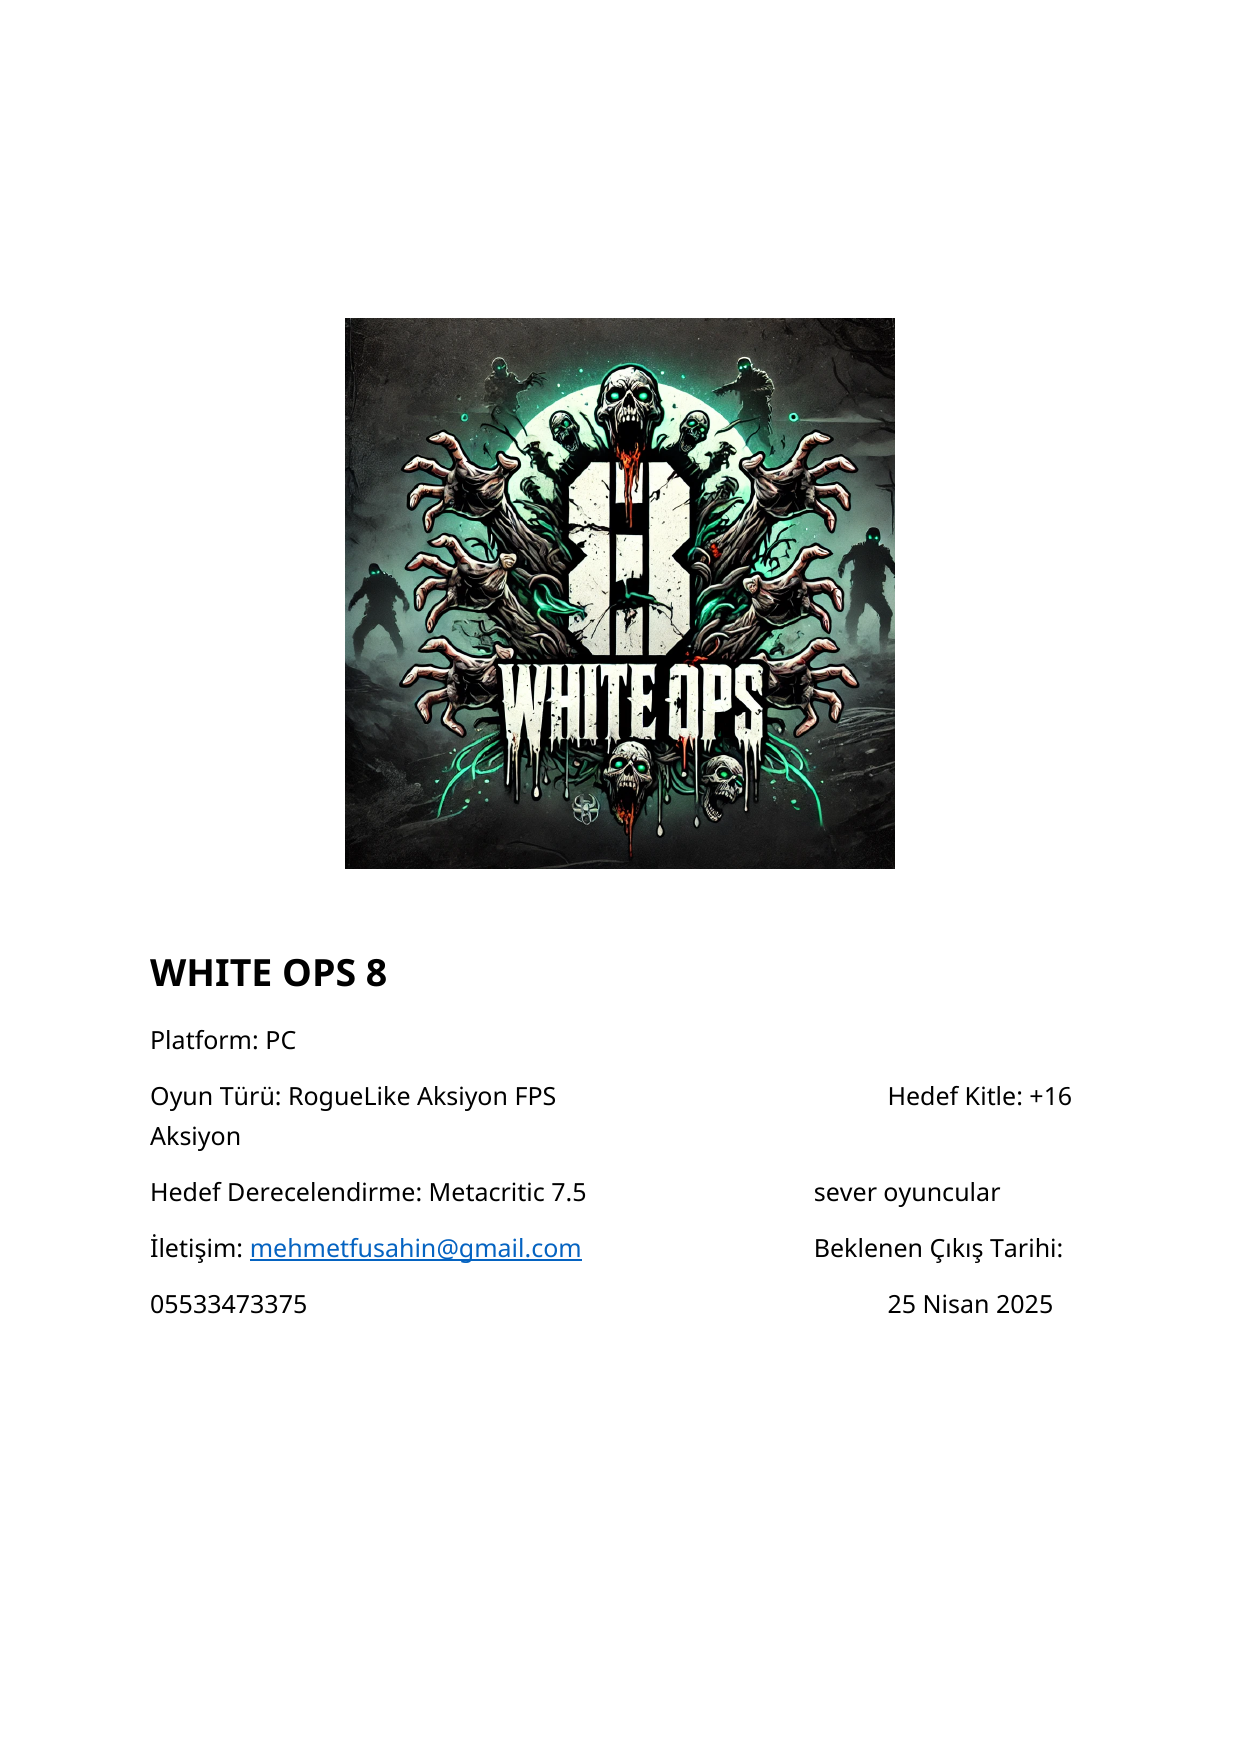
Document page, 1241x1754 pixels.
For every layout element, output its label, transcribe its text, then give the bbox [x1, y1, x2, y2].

text WHITE OPS 8 [150, 947, 1090, 998]
text 05533473375 25 Nisan 2025 [150, 1287, 1090, 1321]
text İletişim: mehmetfusahin@gmail.com Beklenen Çıkış Tarihi: [150, 1230, 1090, 1264]
text Platform: PC [150, 1022, 1090, 1057]
text Hedef Derecelendirme: Metacritic 7.5 sever oyuncular [150, 1174, 1090, 1208]
text Oyun Türü: RogueLike Aksiyon FPS Hedef Kitle: +16 Aksiyon [150, 1079, 1090, 1152]
